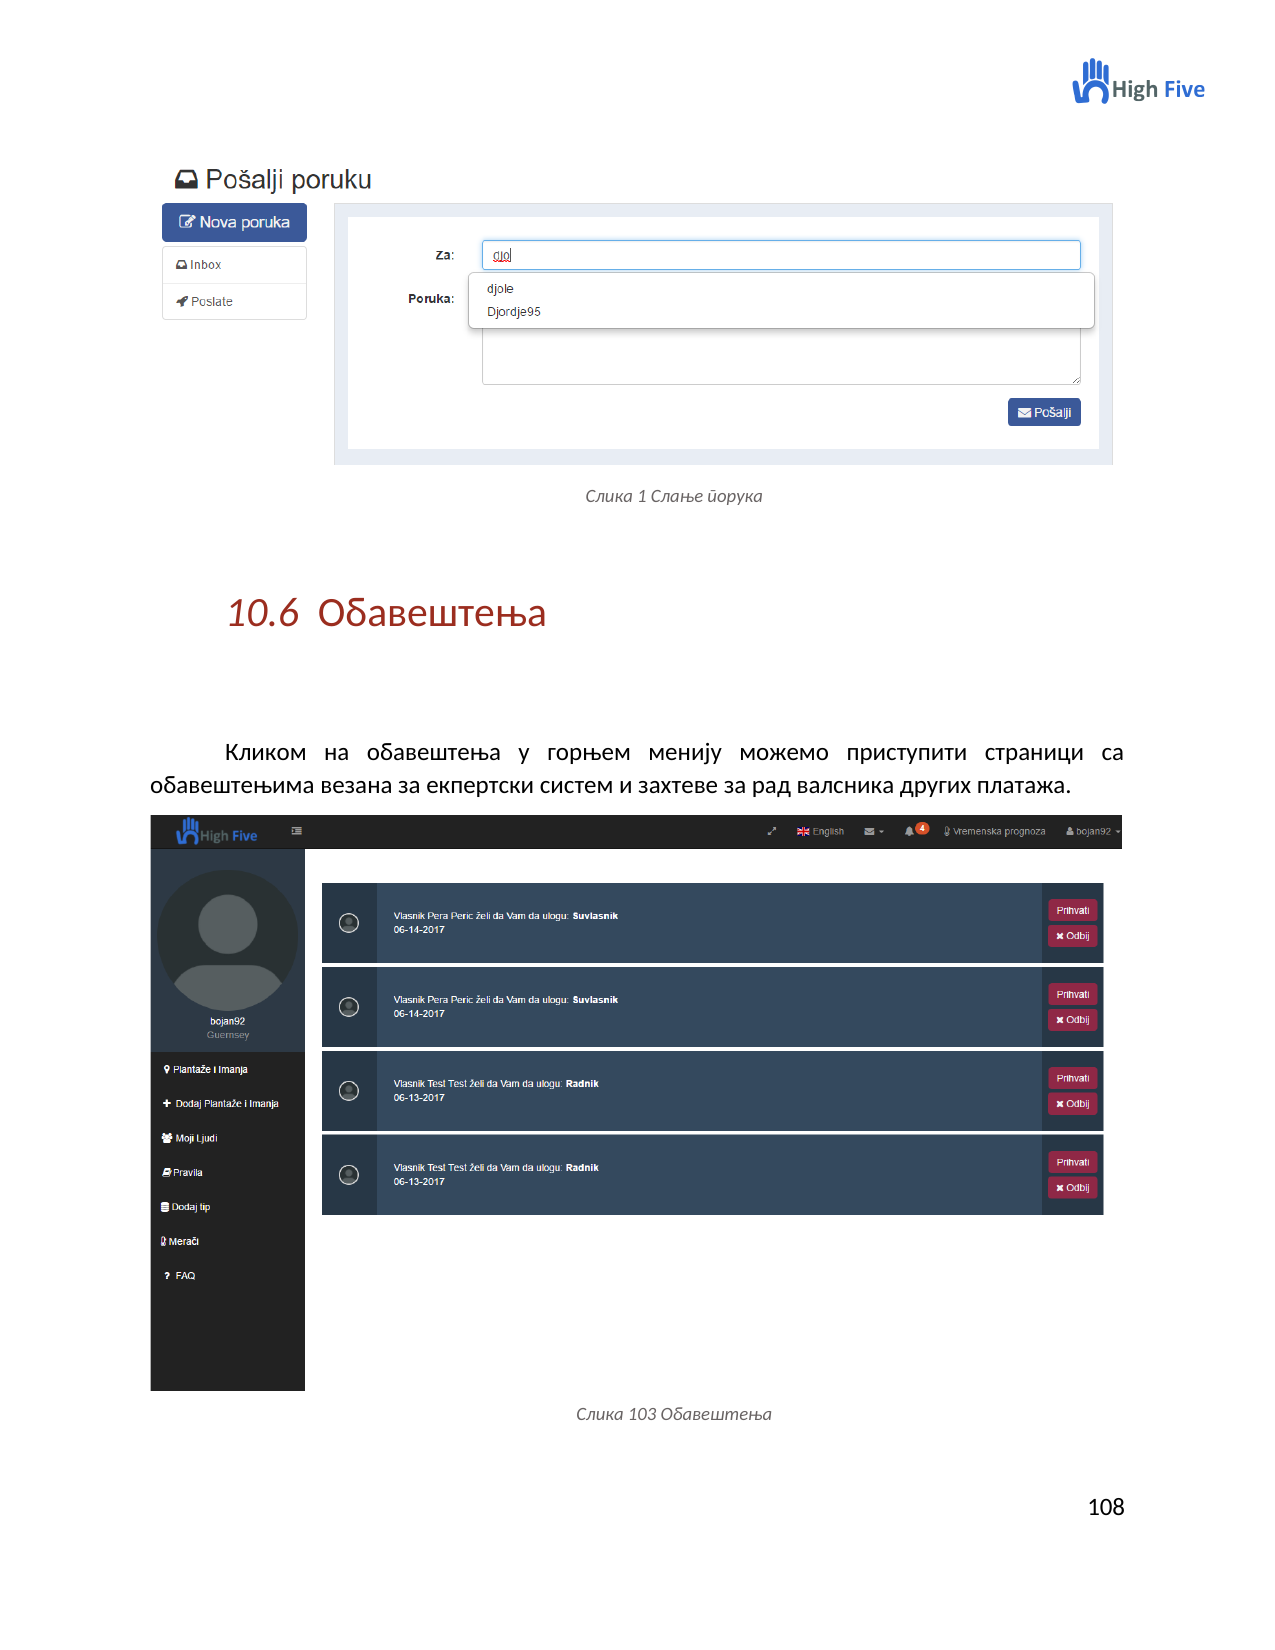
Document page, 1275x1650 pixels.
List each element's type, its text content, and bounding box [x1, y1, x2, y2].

text Кликом на обавештења у горњем менију можемо приступити страници са обавештењима везана за екпертски систем и захтеве за рад валсника других платажа. [150, 736, 1125, 800]
subtitle 10.6 Обавештења [150, 586, 1125, 636]
picture [150, 150, 1125, 465]
picture [1069, 53, 1223, 110]
picture [150, 815, 1122, 1391]
